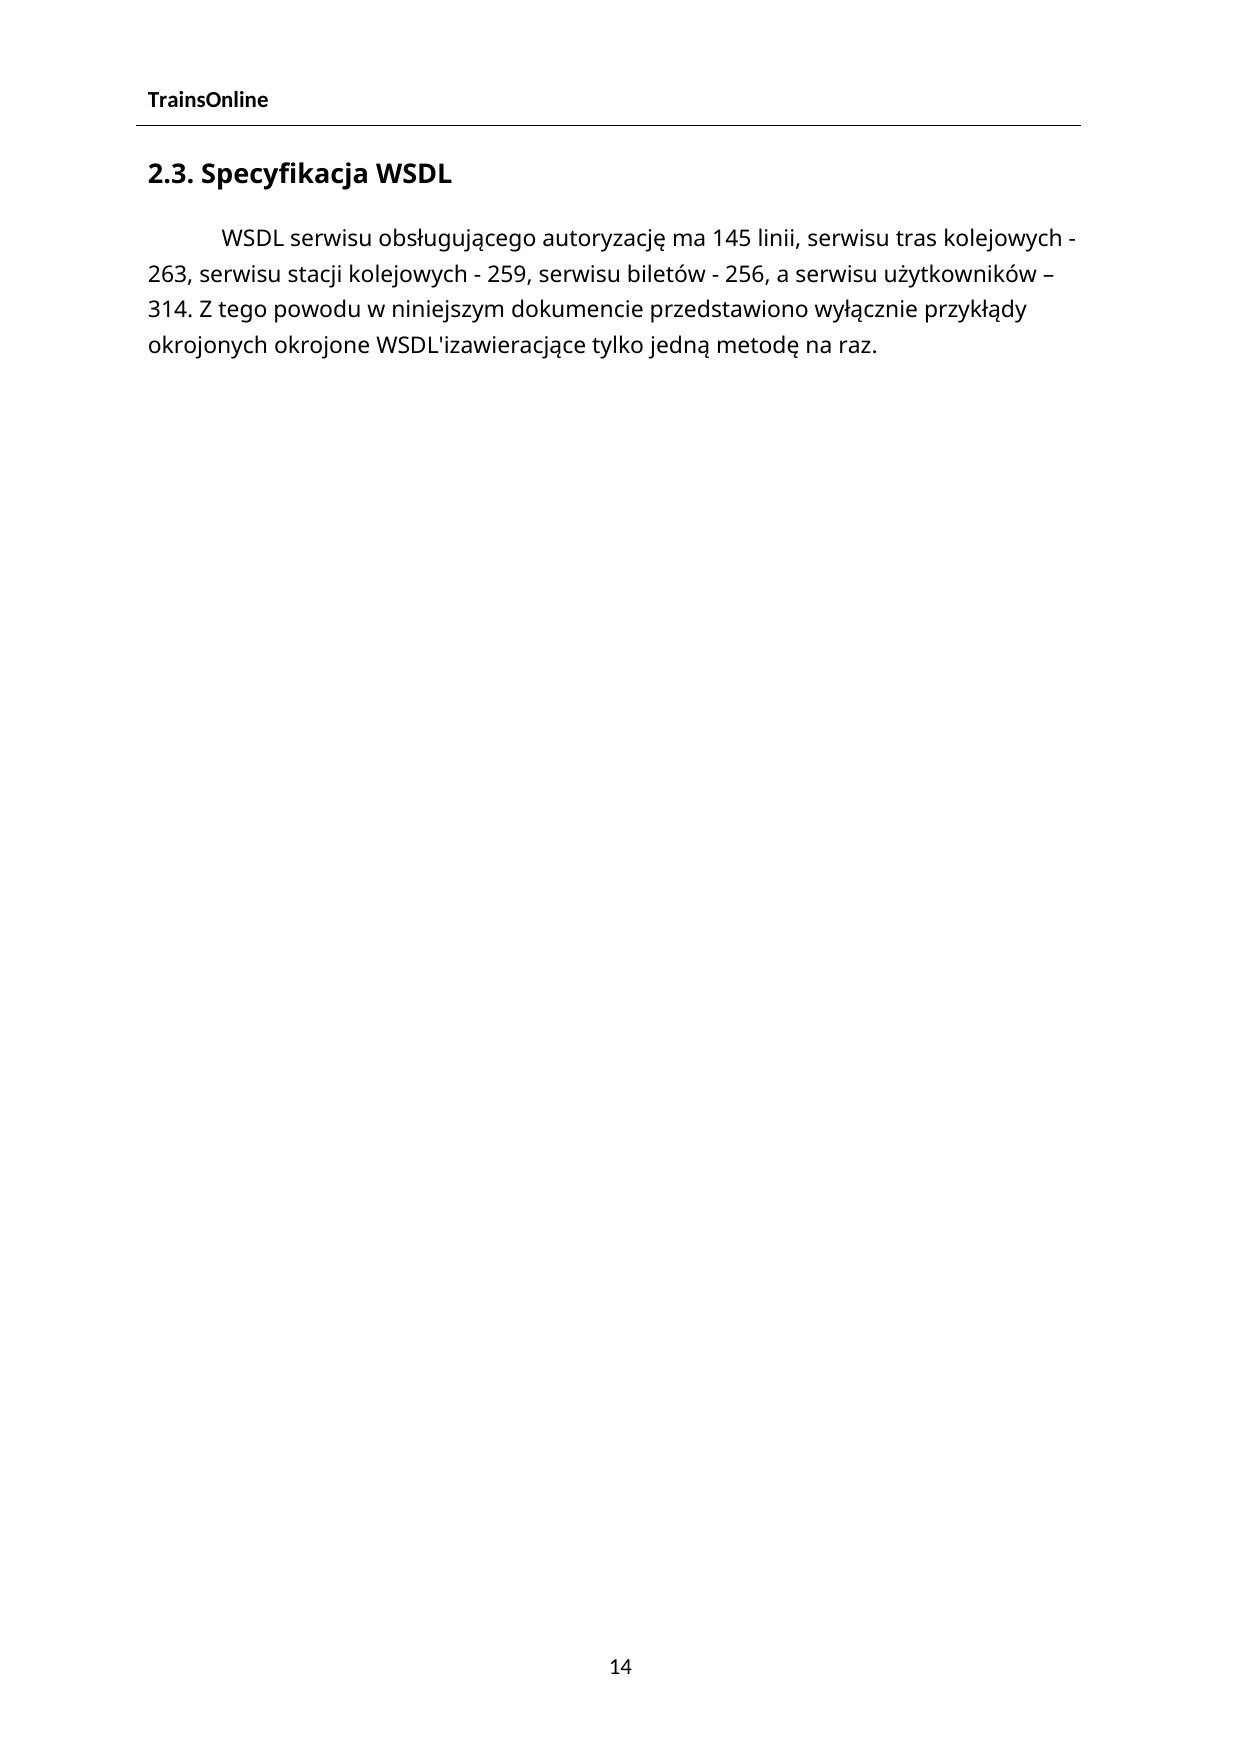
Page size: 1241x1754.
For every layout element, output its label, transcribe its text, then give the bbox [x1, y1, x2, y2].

subtitle 2.3. Specyfikacja WSDL [148, 154, 1093, 191]
text WSDL serwisu obsługującego autoryzację ma 145 linii, serwisu tras kolejowych - 263, serwisu stacji kolejowych - 259, serwisu biletów - 256, a serwisu użytkowników – 314. Z tego powodu w niniejszym dokumencie przedstawiono wyłącznie przykłądy okrojonych okrojone WSDL'izawieracjące tylko jedną metodę na raz. [148, 222, 1093, 361]
